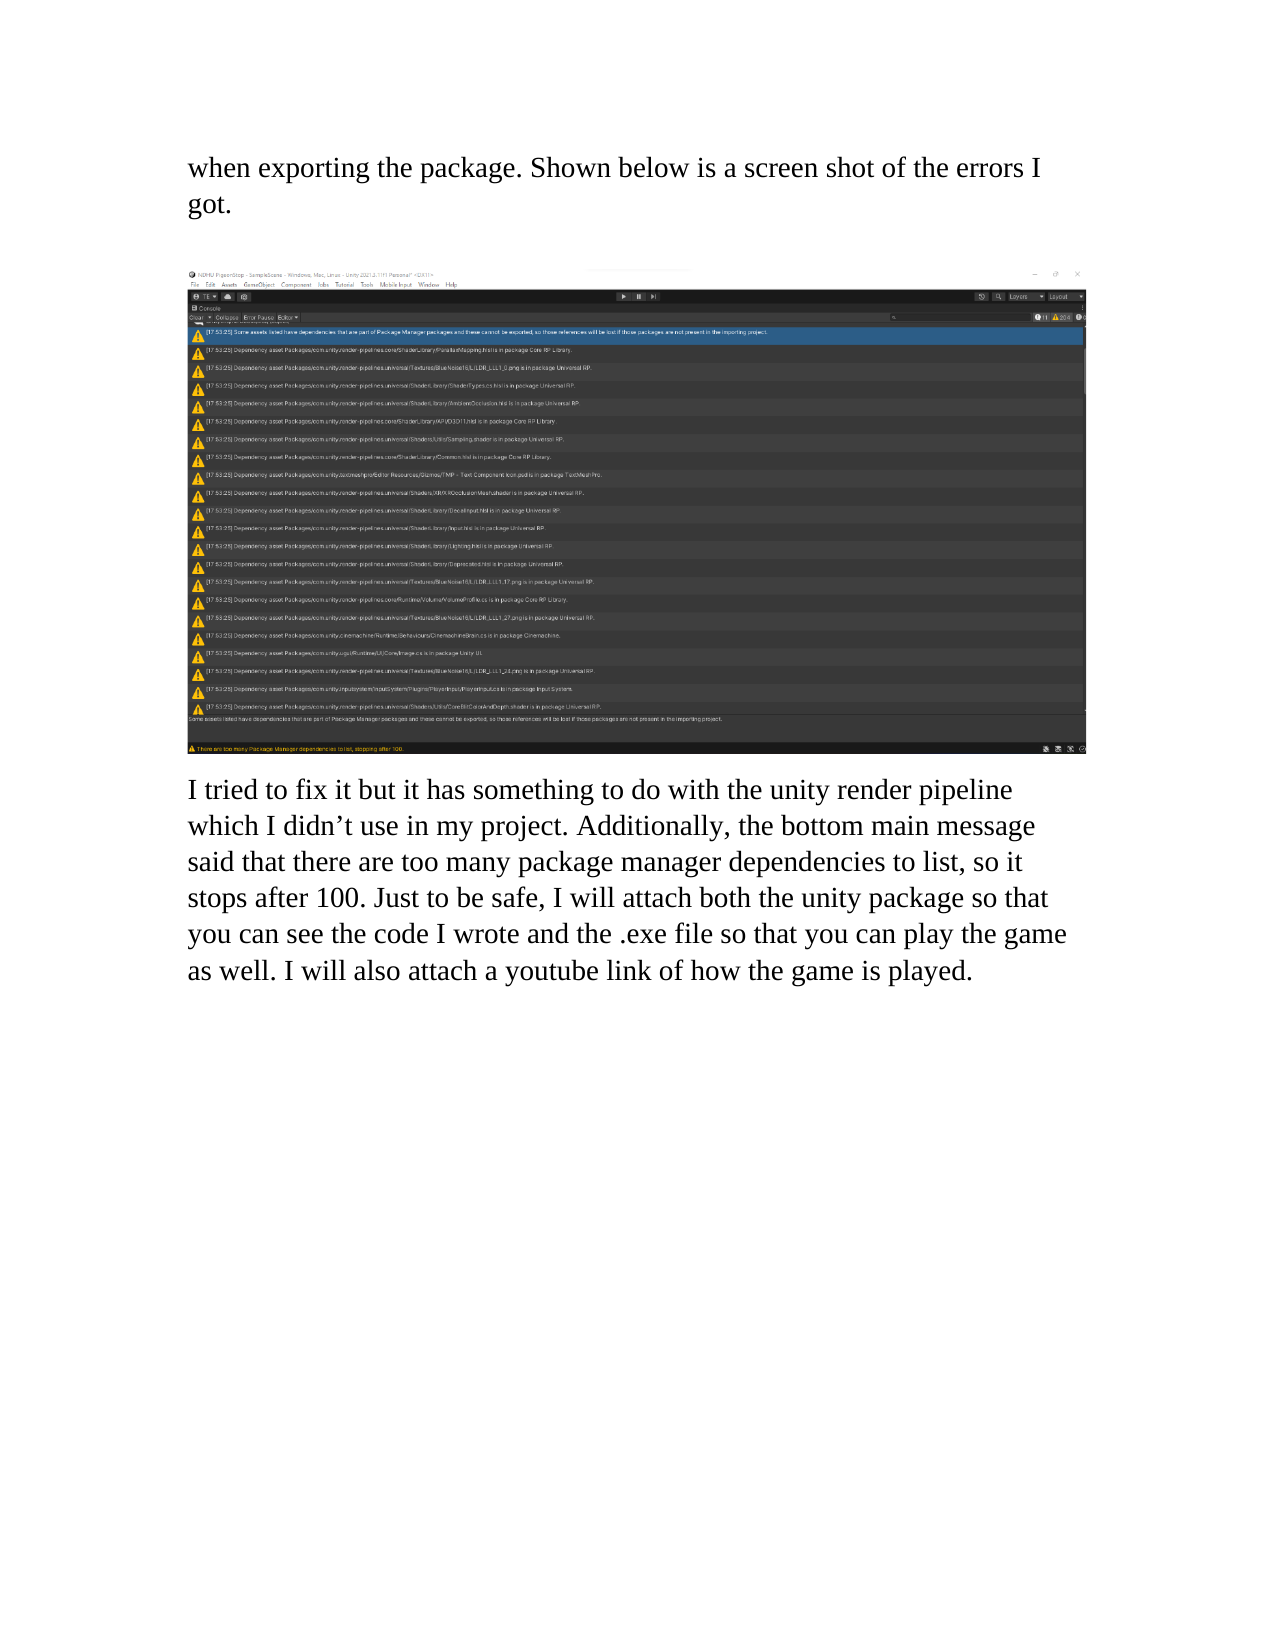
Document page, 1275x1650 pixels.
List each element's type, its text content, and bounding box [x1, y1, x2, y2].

picture [187, 269, 1087, 754]
text I tried to fix it but it has something to do with the unity render pipeline which I didn’t use in my project. Additionally, the bottom main message said that there are too many package manager dependencies to list, so it stops after 100. Just to be safe, I will attach both the unity package so that you can see the code I wrote and the .exe file so that you can play the game as well. I will also attach a youtube link of how the game is played. [187, 772, 1087, 986]
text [187, 150, 1087, 220]
